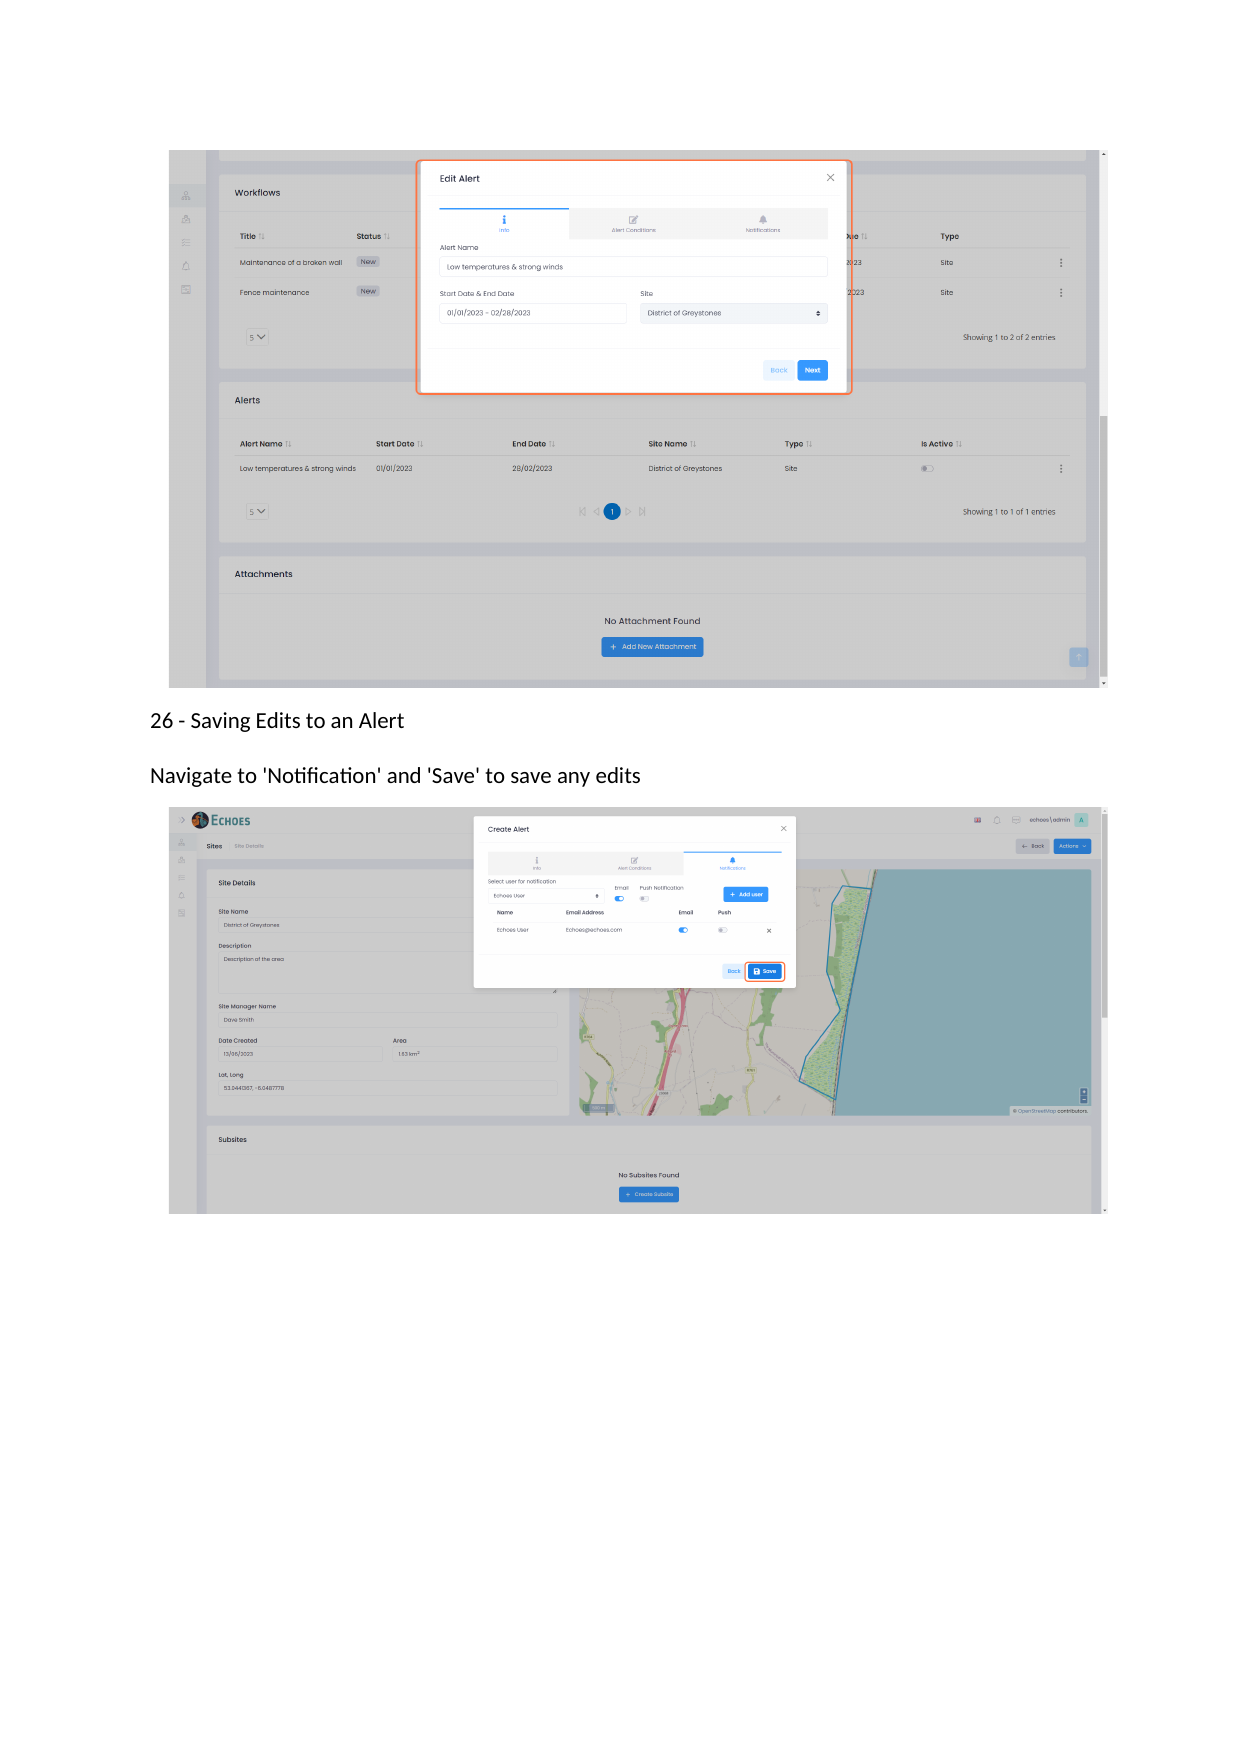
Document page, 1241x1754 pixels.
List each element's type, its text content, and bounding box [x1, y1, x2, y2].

text Navigate to 'Notification' and 'Save' to save any edits [150, 753, 1090, 791]
text 26 - Saving Edits to an Alert [150, 706, 1090, 734]
